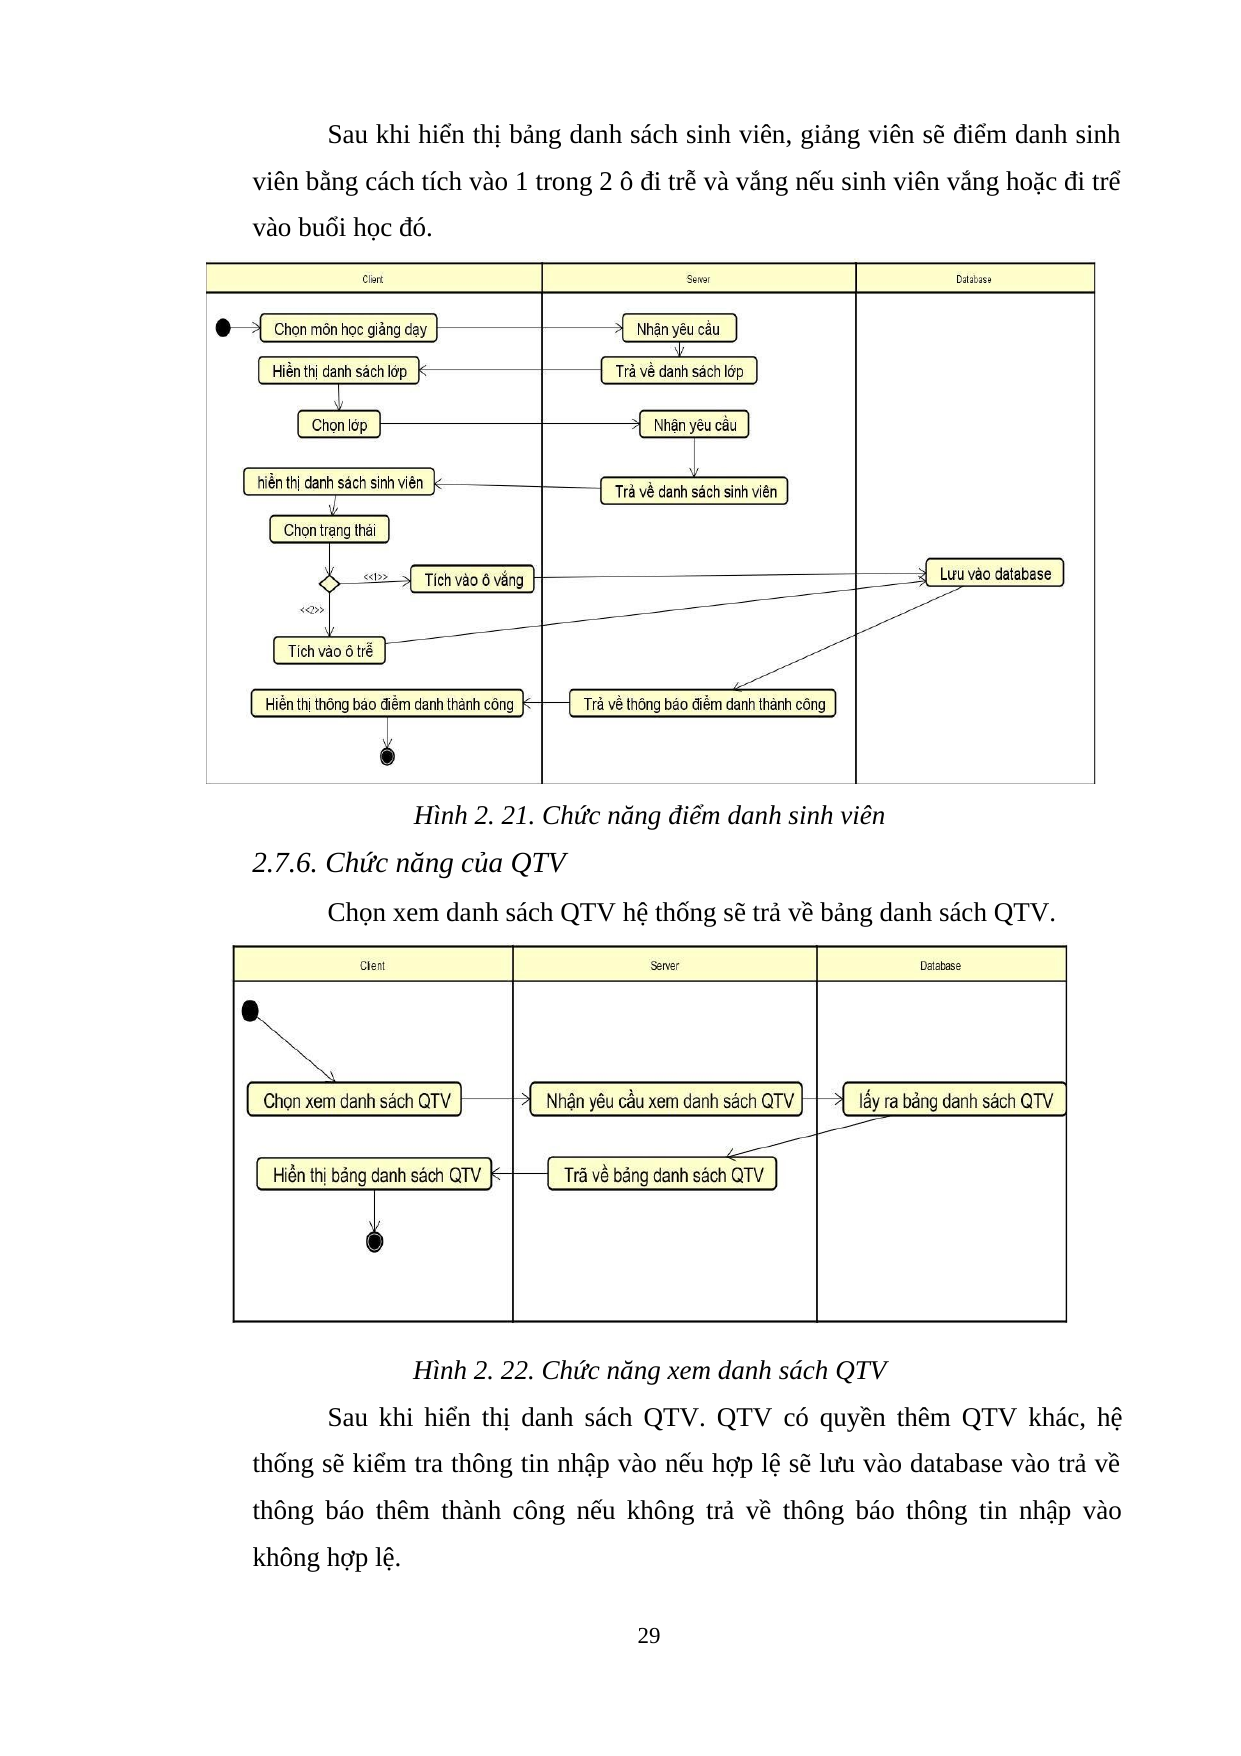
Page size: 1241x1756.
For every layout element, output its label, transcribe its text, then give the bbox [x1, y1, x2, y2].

text Sau khi hiển thị danh sách QTV. QTV có quyền thêm QTV khác, hệ thống sẽ kiểm tra thông tin nhập vào nếu hợp lệ sẽ lưu vào database vào trả về thông báo thêm thành công nếu không trả về thông báo thông tin nhập vào không hợp lệ. [252, 1401, 1123, 1572]
text Hình 2. 21. Chức năng điểm danh sinh viên [413, 799, 1140, 830]
text Hình 2. 22. Chức năng xem danh sách QTV [413, 1354, 1140, 1385]
text Chọn xem danh sách QTV hệ thống sẽ trả về bảng danh sách QTV. [327, 896, 1140, 927]
picture [206, 258, 1096, 784]
picture [230, 942, 1068, 1324]
text Sau khi hiển thị bảng danh sách sinh viên, giảng viên sẽ điểm danh sinh viên bằng cách tích vào 1 trong 2 ô đi trễ và vắng nếu sinh viên vắng hoặc đi trể vào buổi học đó. [252, 118, 1122, 243]
subtitle Chức năng của QTV [252, 845, 1140, 879]
